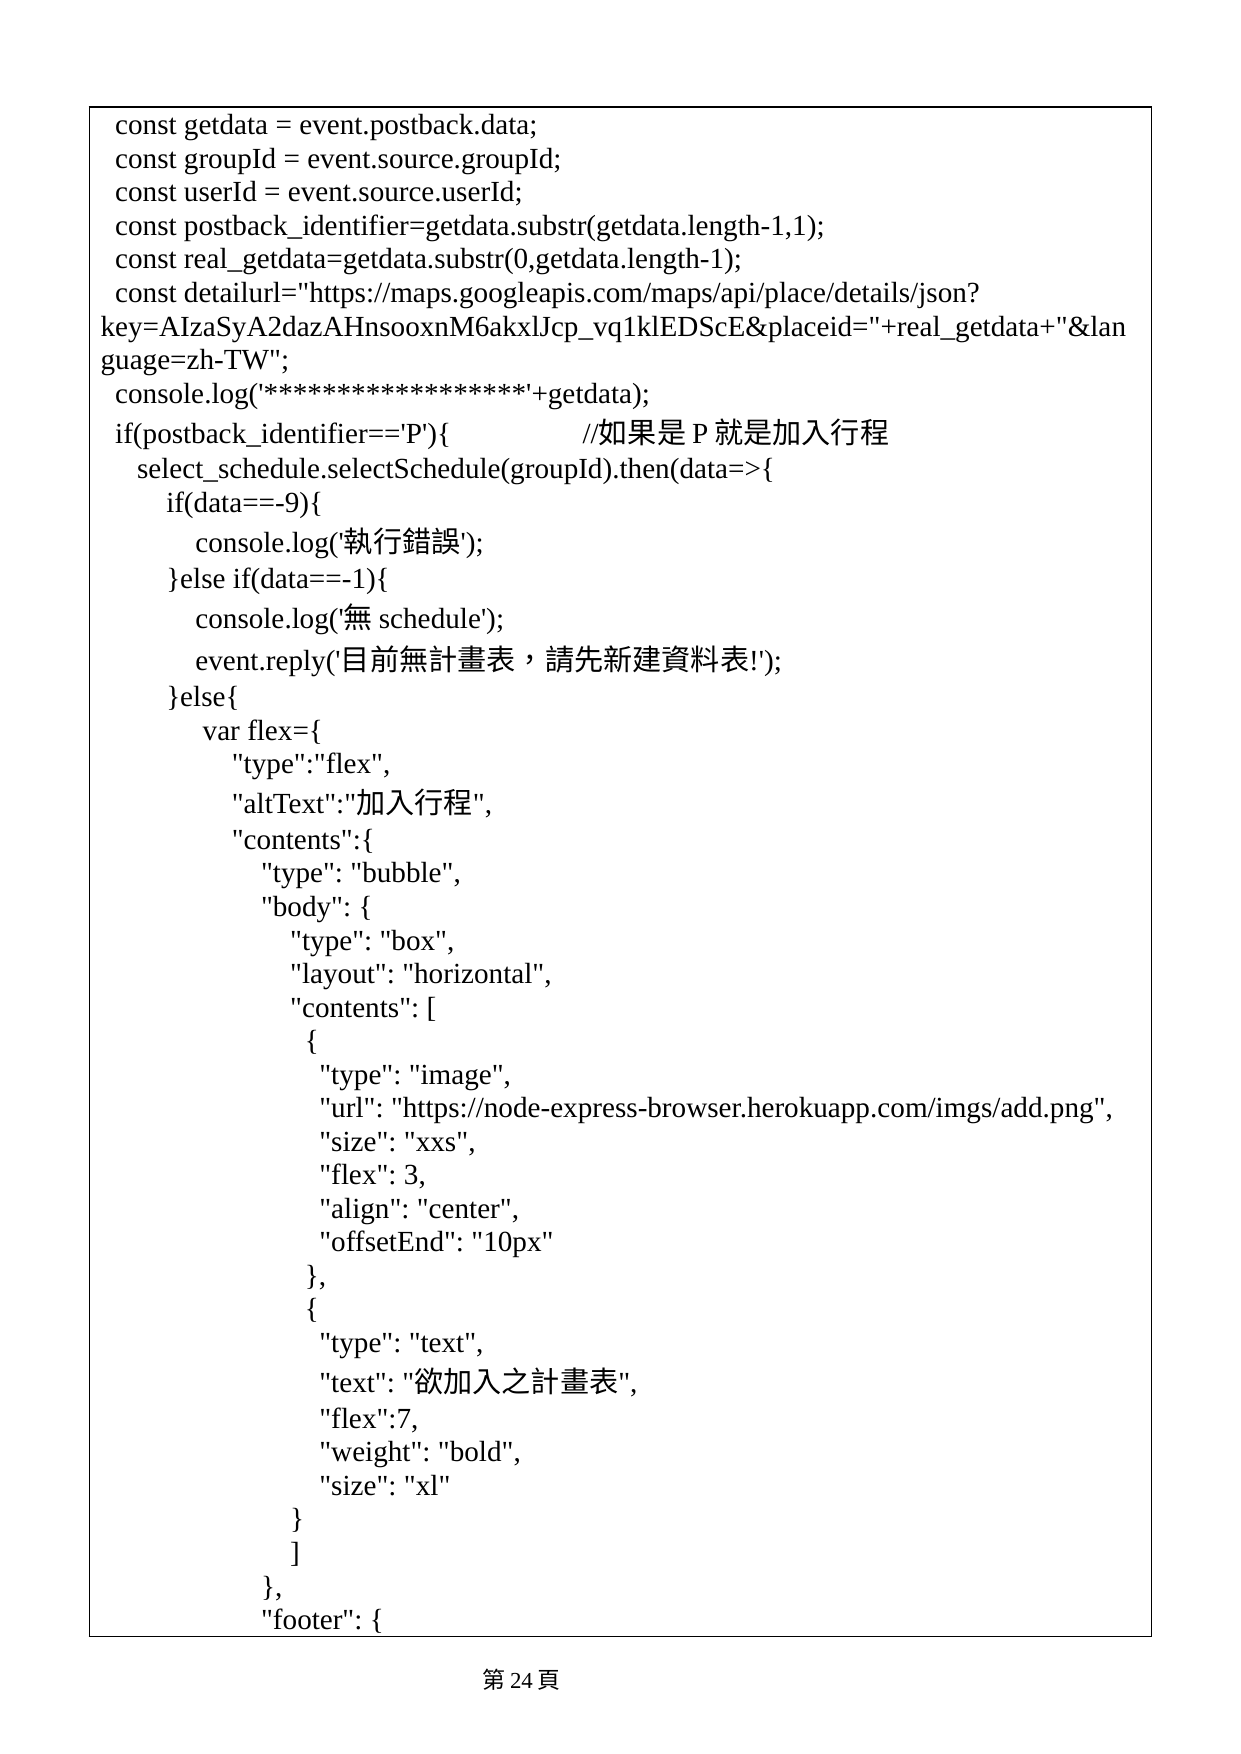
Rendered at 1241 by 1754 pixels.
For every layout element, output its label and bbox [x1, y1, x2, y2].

table_cell [90, 108, 1151, 1636]
